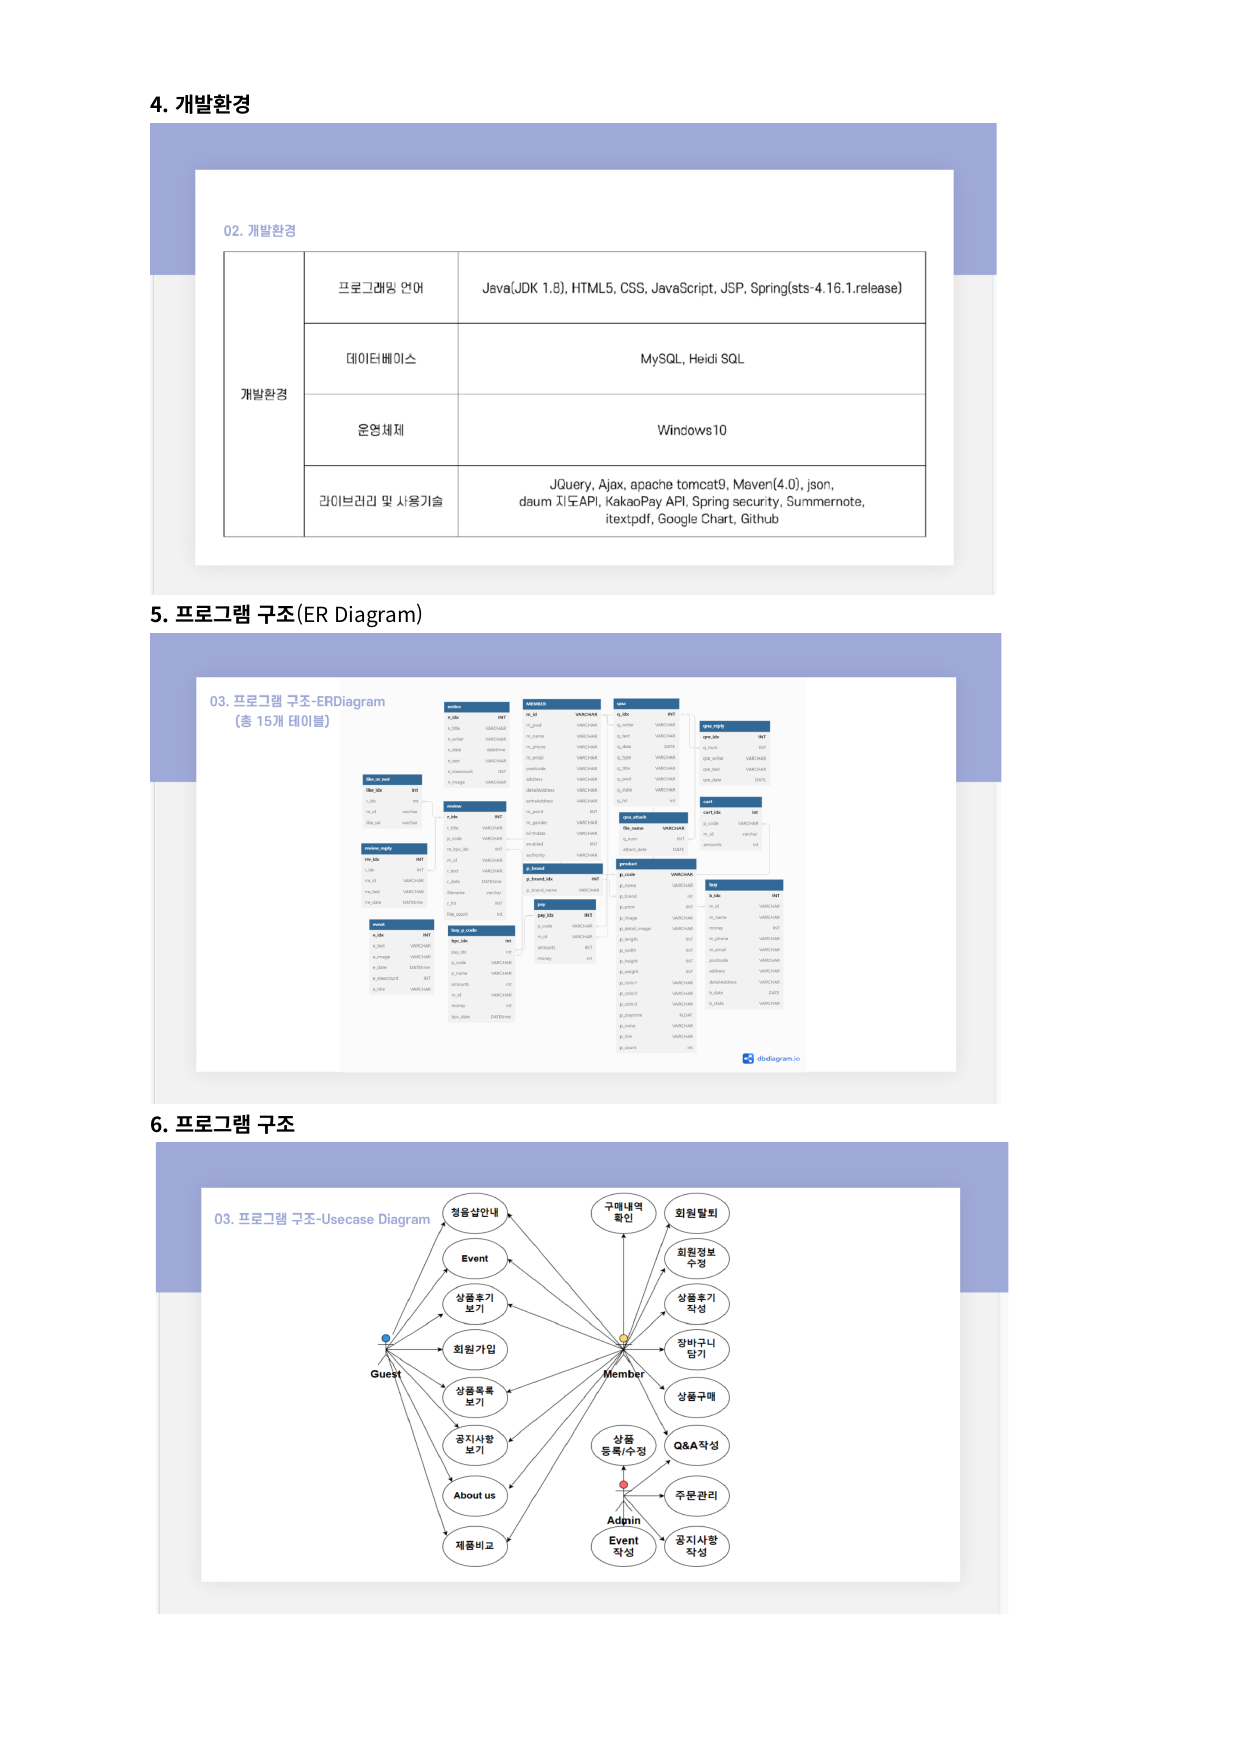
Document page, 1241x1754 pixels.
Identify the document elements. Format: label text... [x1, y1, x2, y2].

text 5. 프로그램 구조(ER Diagram) [150, 598, 1090, 629]
text 6. 프로그램 구조 [150, 1108, 1090, 1138]
picture [155, 1142, 1009, 1614]
picture [150, 633, 1002, 1104]
picture [150, 123, 997, 595]
